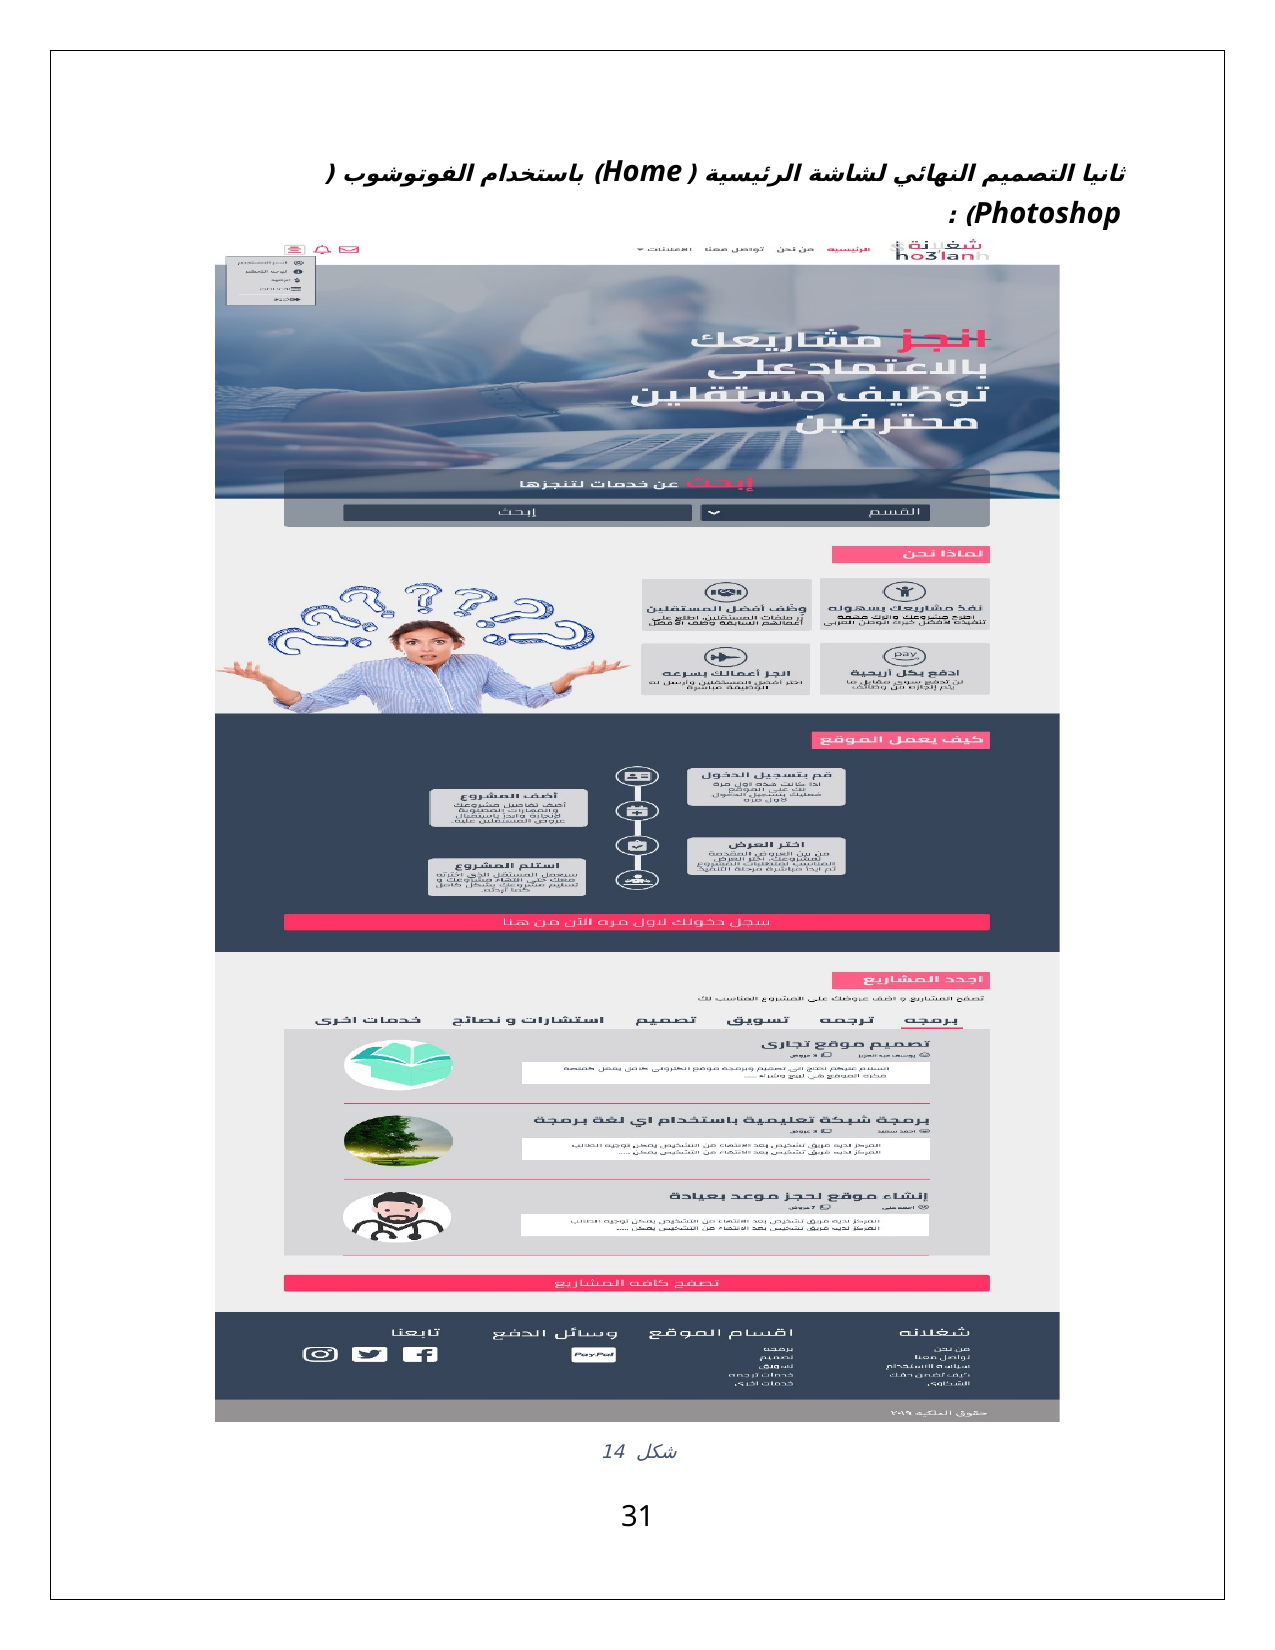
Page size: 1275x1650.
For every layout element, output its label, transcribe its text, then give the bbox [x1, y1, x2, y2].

picture [215, 235, 1060, 1422]
subtitle ثانيا التصميم النهائي لشاشة الرئيسية (Home) باستخدام الفوتوشوب (Photoshop) : [150, 150, 1124, 232]
